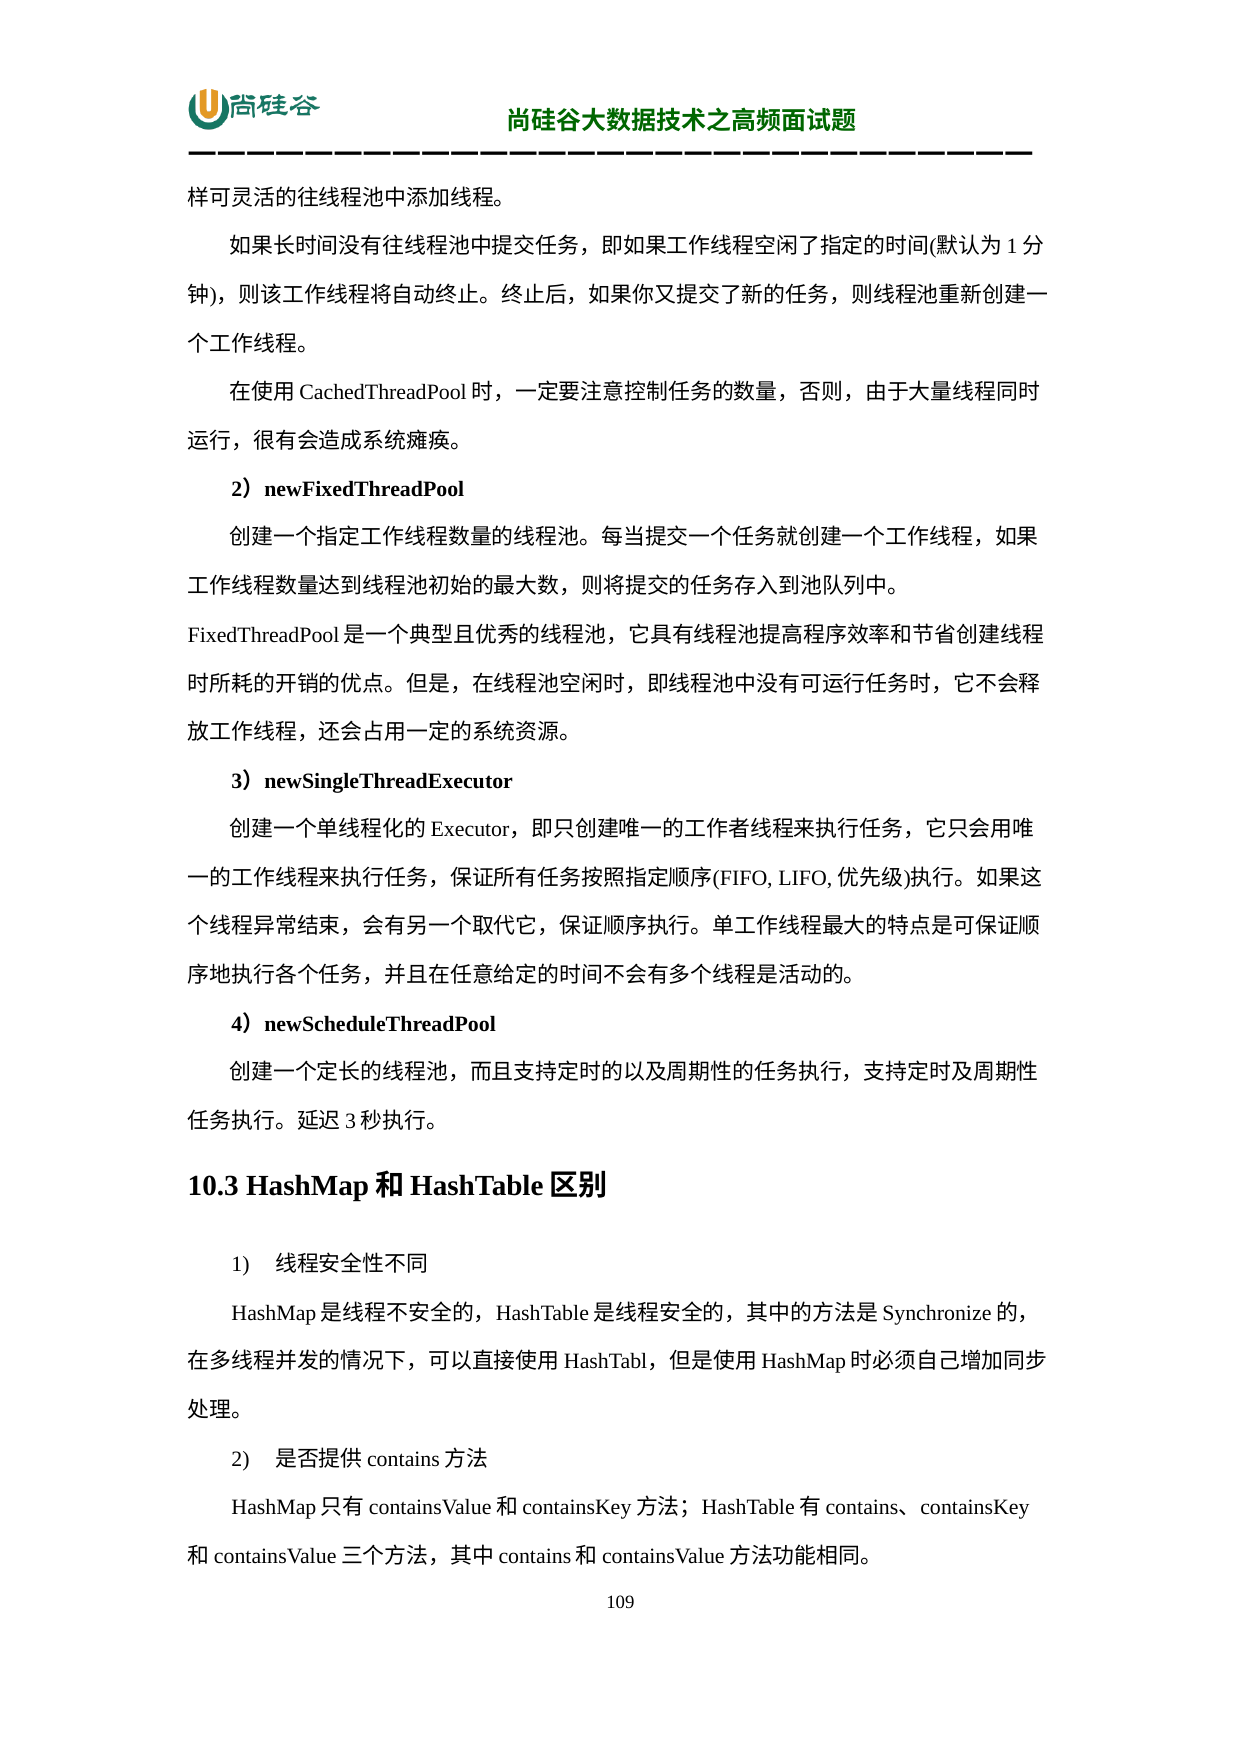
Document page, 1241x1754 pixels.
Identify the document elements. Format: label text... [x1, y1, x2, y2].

text 2）newFixedThreadPool [231, 471, 1053, 503]
text 创建一个定长的线程池，而且支持定时的以及周期性的任务执行，支持定时及周期性任务执行。延迟3秒执行。 [187, 1053, 1053, 1135]
list 线程安全性不同 [231, 1246, 1053, 1278]
picture [187, 88, 320, 130]
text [187, 179, 1053, 212]
text HashMap只有containsValue和containsKey方法；HashTable有contains、containsKey和containsValue三个方法，其中contains和containsValue方法功能相同。 [187, 1488, 1053, 1570]
subtitle 10.3 HashMap和HashTable区别 [187, 1151, 1053, 1216]
text 3）newSingleThreadExecutor [231, 762, 1053, 795]
text 如果长时间没有往线程池中提交任务，即如果工作线程空闲了指定的时间(默认为1分钟)，则该工作线程将自动终止。终止后，如果你又提交了新的任务，则线程池重新创建一个工作线程。 [187, 228, 1053, 358]
text 4）newScheduleThreadPool [231, 1005, 1053, 1038]
text HashMap是线程不安全的，HashTable是线程安全的，其中的方法是Synchronize的，在多线程并发的情况下，可以直接使用HashTabl，但是使用HashMap时必须自己增加同步处理。 [187, 1294, 1053, 1424]
text 创建一个指定工作线程数量的线程池。每当提交一个任务就创建一个工作线程，如果工作线程数量达到线程池初始的最大数，则将提交的任务存入到池队列中。FixedThreadPool是一个典型且优秀的线程池，它具有线程池提高程序效率和节省创建线程时所耗的开销的优点。但是，在线程池空闲时，即线程池中没有可运行任务时，它不会释放工作线程，还会占用一定的系统资源。 [187, 519, 1053, 746]
text 创建一个单线程化的Executor，即只创建唯一的工作者线程来执行任务，它只会用唯一的工作线程来执行任务，保证所有任务按照指定顺序(FIFO, LIFO, 优先级)执行。如果这个线程异常结束，会有另一个取代它，保证顺序执行。单工作线程最大的特点是可保证顺序地执行各个任务，并且在任意给定的时间不会有多个线程是活动的。 [187, 811, 1053, 989]
list 是否提供contains方法 [231, 1440, 1053, 1473]
text 在使用CachedThreadPool时，一定要注意控制任务的数量，否则，由于大量线程同时运行，很有会造成系统瘫痪。 [187, 373, 1053, 455]
